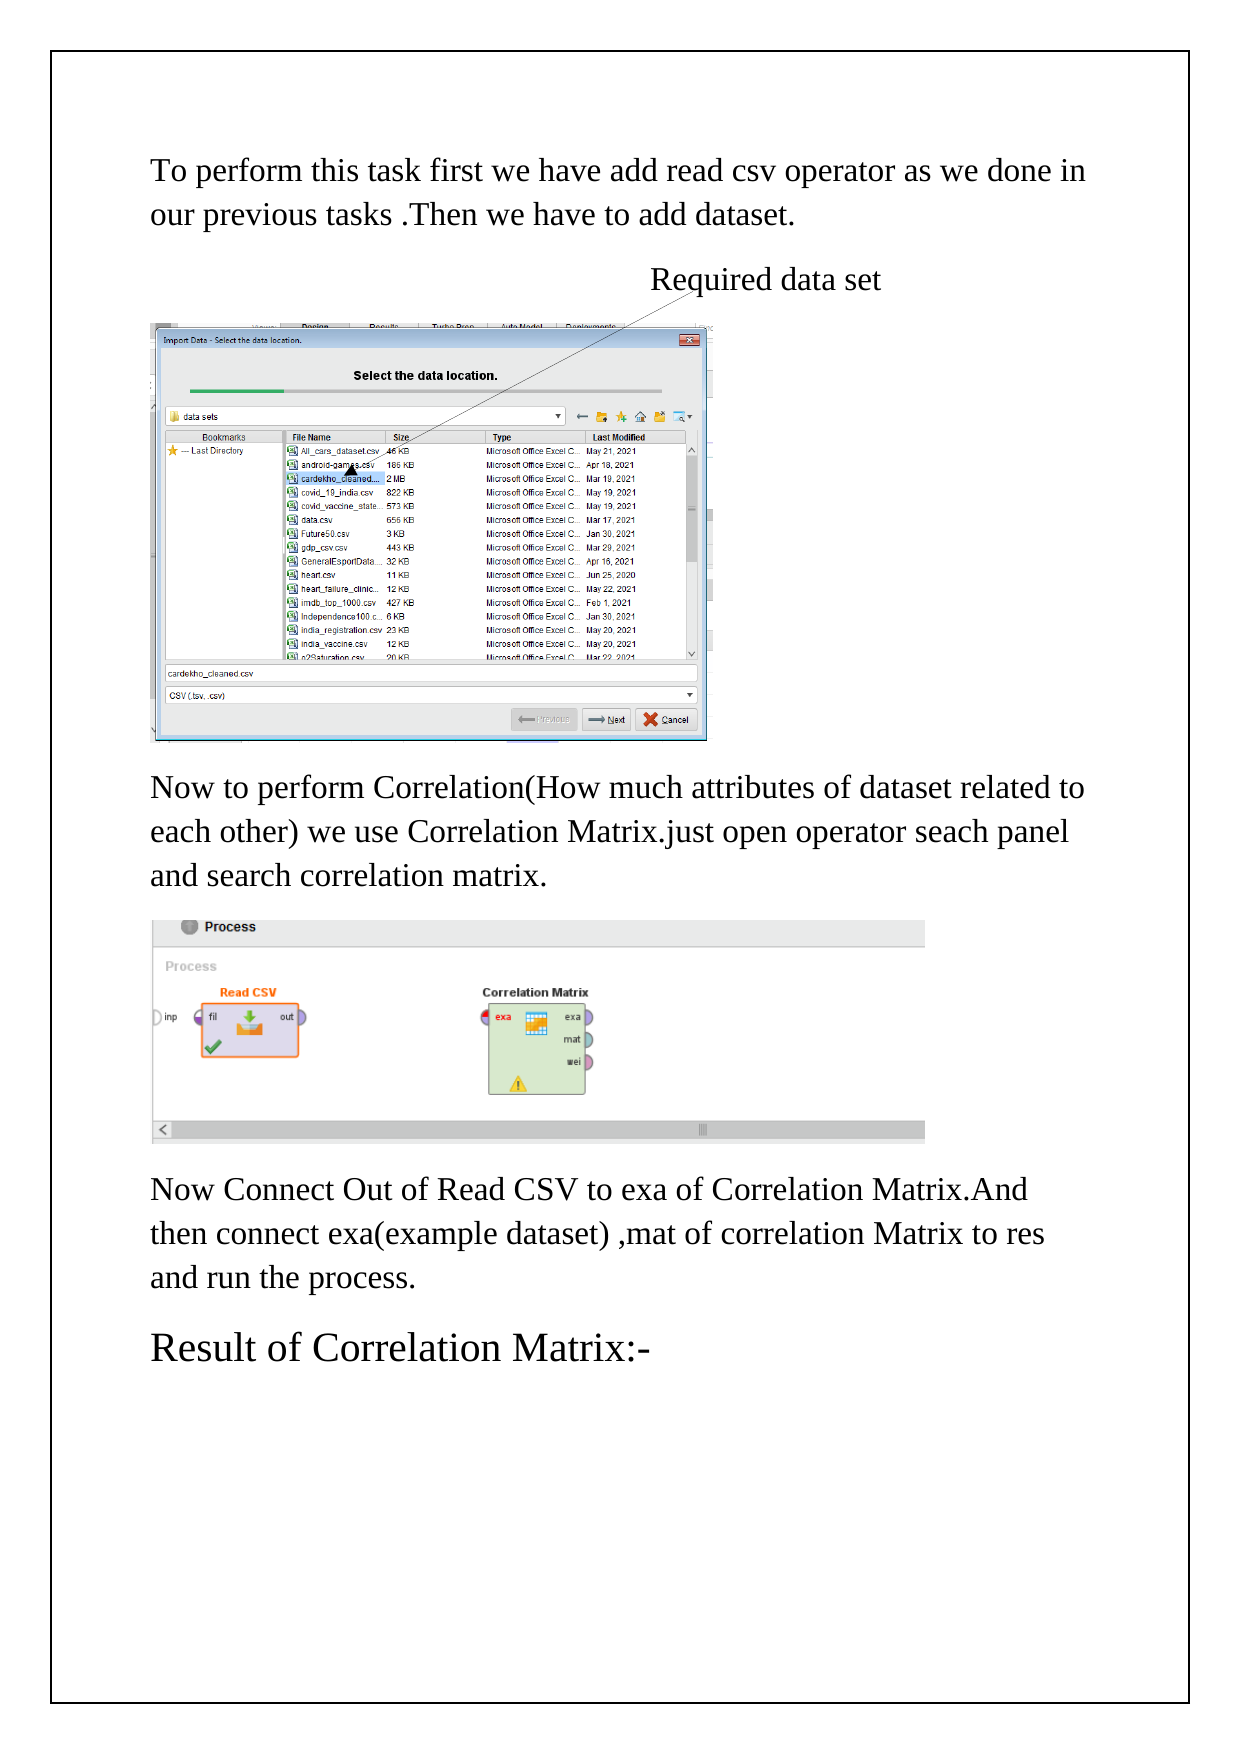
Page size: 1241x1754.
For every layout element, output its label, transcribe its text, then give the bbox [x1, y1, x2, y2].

picture [150, 920, 925, 1144]
picture [150, 323, 713, 743]
text Required data set [150, 259, 1090, 297]
text Now Connect Out of Read CSV to exa of Correlation Matrix.And then connect exa(example dataset) ,mat of correlation Matrix to res and run the process. [150, 1169, 1090, 1296]
text To perform this task first we have add read csv operator as we done in our previous tasks .Then we have to add dataset. [150, 150, 1090, 232]
text Result of Correlation Matrix:- [150, 1322, 1090, 1370]
text Now to perform Correlation(How much attributes of dataset related to each other) we use Correlation Matrix.just open operator seach panel and search correlation matrix. [150, 768, 1090, 894]
